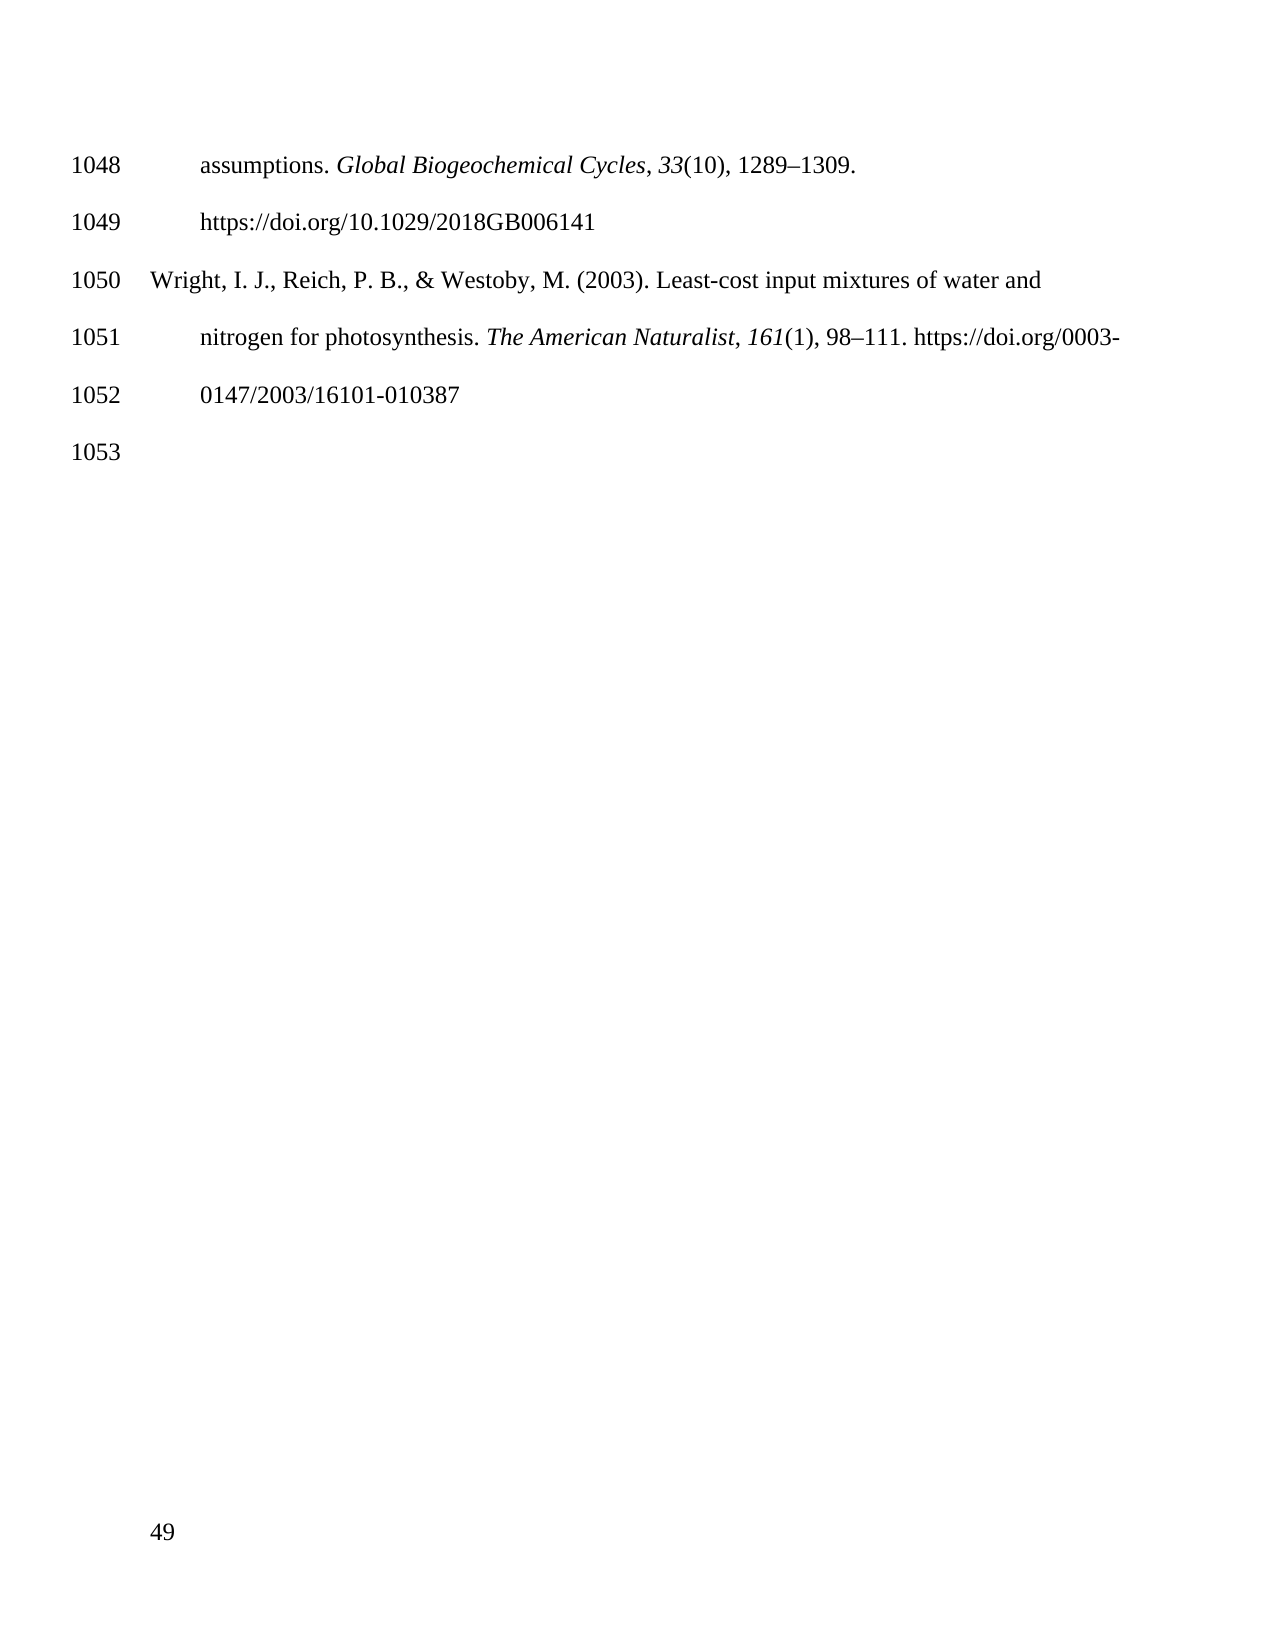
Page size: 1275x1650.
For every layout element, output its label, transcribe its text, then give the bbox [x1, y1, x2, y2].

text Wright, I. J., Reich, P. B., & Westoby, M. (2003). Least-cost input mixtures of water and nitrogen for photosynthesis. The American Naturalist, 161(1), 98–111. https://doi.org/0003-0147/2003/16101-010387 [150, 265, 1125, 409]
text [150, 150, 1125, 236]
